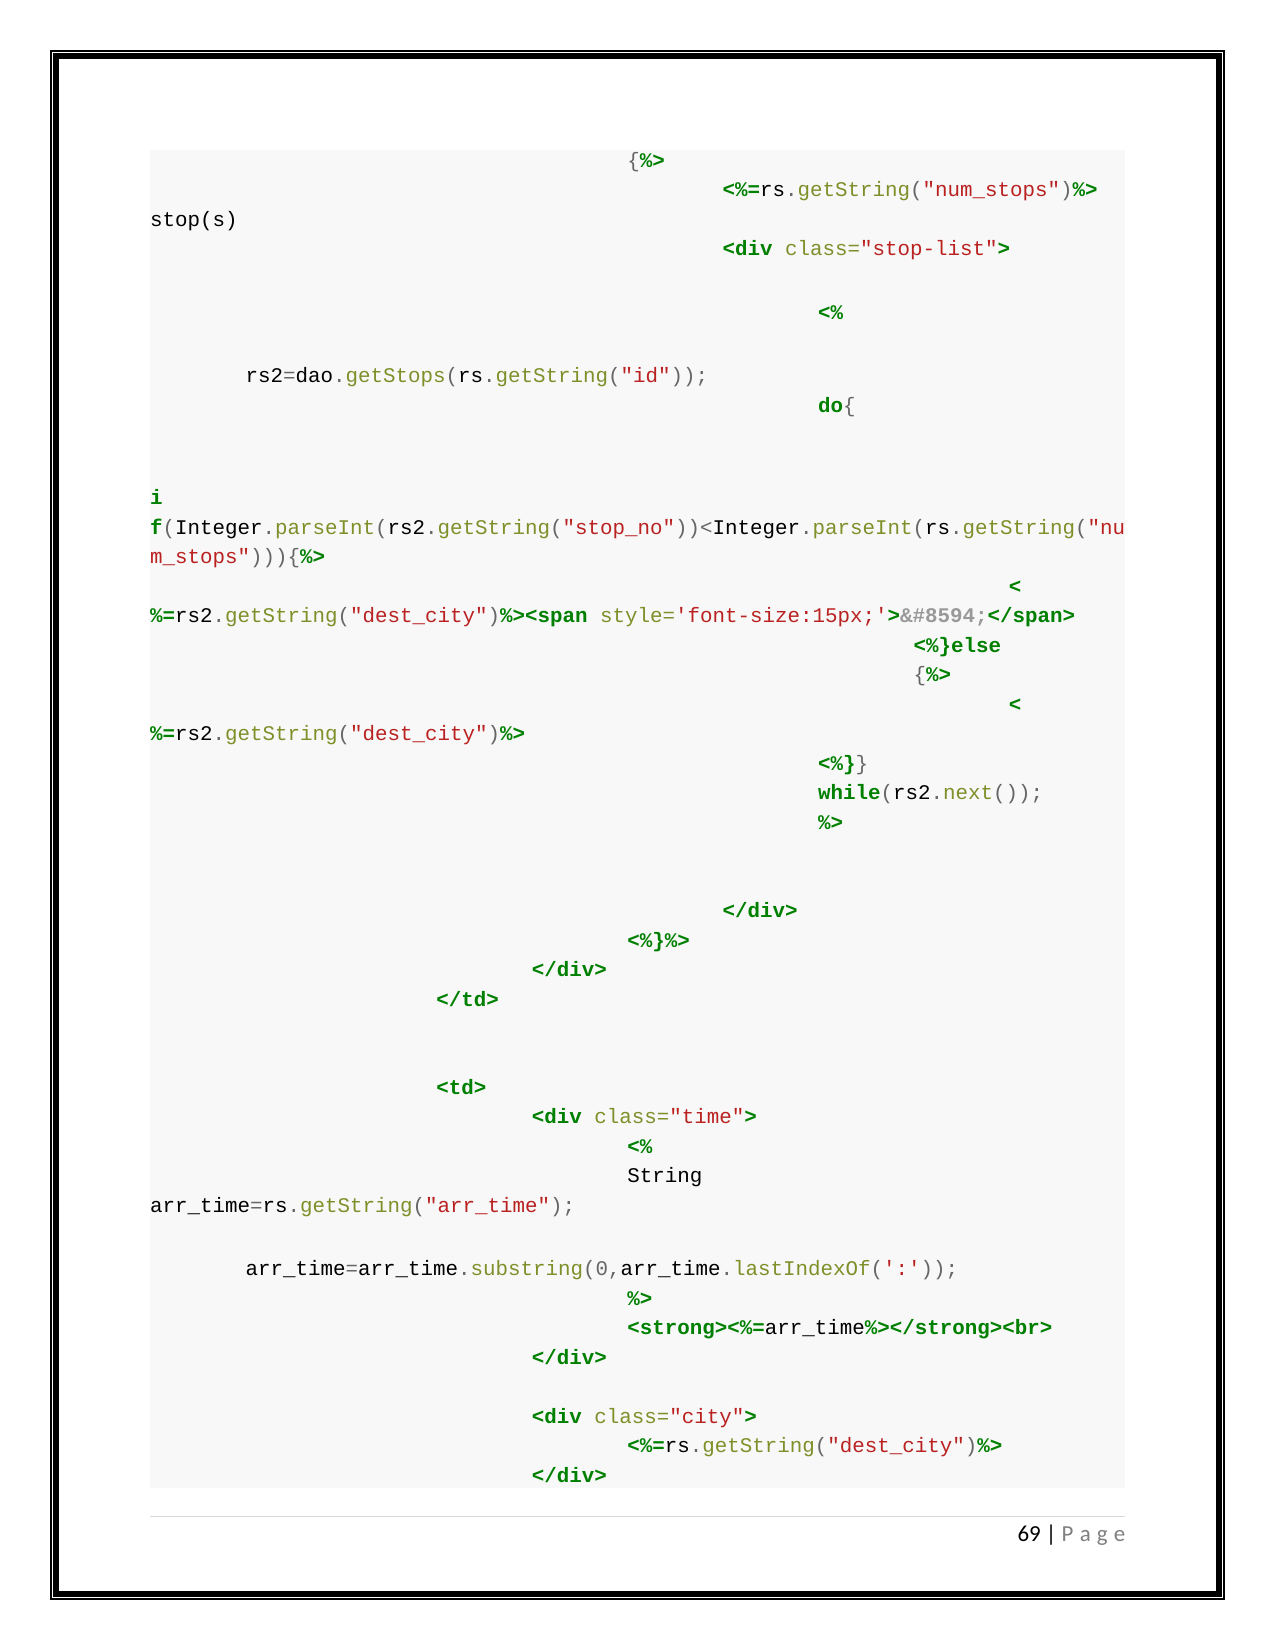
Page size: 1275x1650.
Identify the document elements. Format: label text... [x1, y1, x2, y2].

text <td> [150, 1077, 1125, 1101]
text <strong><%=arr_time%></strong><br> [150, 1317, 1125, 1341]
text while(rs2.next()); [150, 782, 1125, 806]
text <%}} [150, 753, 1125, 776]
text </div> [150, 1347, 1125, 1370]
text <%=rs.getString("dest_city")%> [150, 1435, 1125, 1459]
text </td> [150, 988, 1125, 1012]
text {%> [150, 664, 1125, 688]
text String arr_time=rs.getString("arr_time"); [150, 1165, 1125, 1218]
text </div> [150, 900, 1125, 924]
text {%> [150, 150, 1125, 174]
text %> [150, 1288, 1125, 1311]
text <% [150, 1136, 1125, 1159]
text if(Integer.parseInt(rs2.getString("stop_no"))<Integer.parseInt(rs.getString("num_stops"))){%> [150, 424, 1125, 570]
text <div class="city"> [150, 1406, 1125, 1429]
text <div class="stop-list"> [150, 238, 1125, 262]
text </div> [150, 1464, 1125, 1488]
text <%=rs2.getString("dest_city")%><span style='font-size:15px;'>&#8594;</span> [150, 576, 1125, 629]
text <% [150, 302, 1125, 325]
text <%=rs.getString("num_stops")%> stop(s) [150, 179, 1125, 233]
text %> [150, 812, 1125, 835]
text <%=rs2.getString("dest_city")%> [150, 694, 1125, 747]
text <%}else [150, 635, 1125, 658]
text <div class="time"> [150, 1106, 1125, 1130]
text do{ [150, 394, 1125, 418]
text </div> [150, 959, 1125, 983]
text <%}%> [150, 929, 1125, 953]
text arr_time=arr_time.substring(0,arr_time.lastIndexOf(':')); [150, 1224, 1125, 1282]
text rs2=dao.getStops(rs.getString("id")); [150, 331, 1125, 389]
